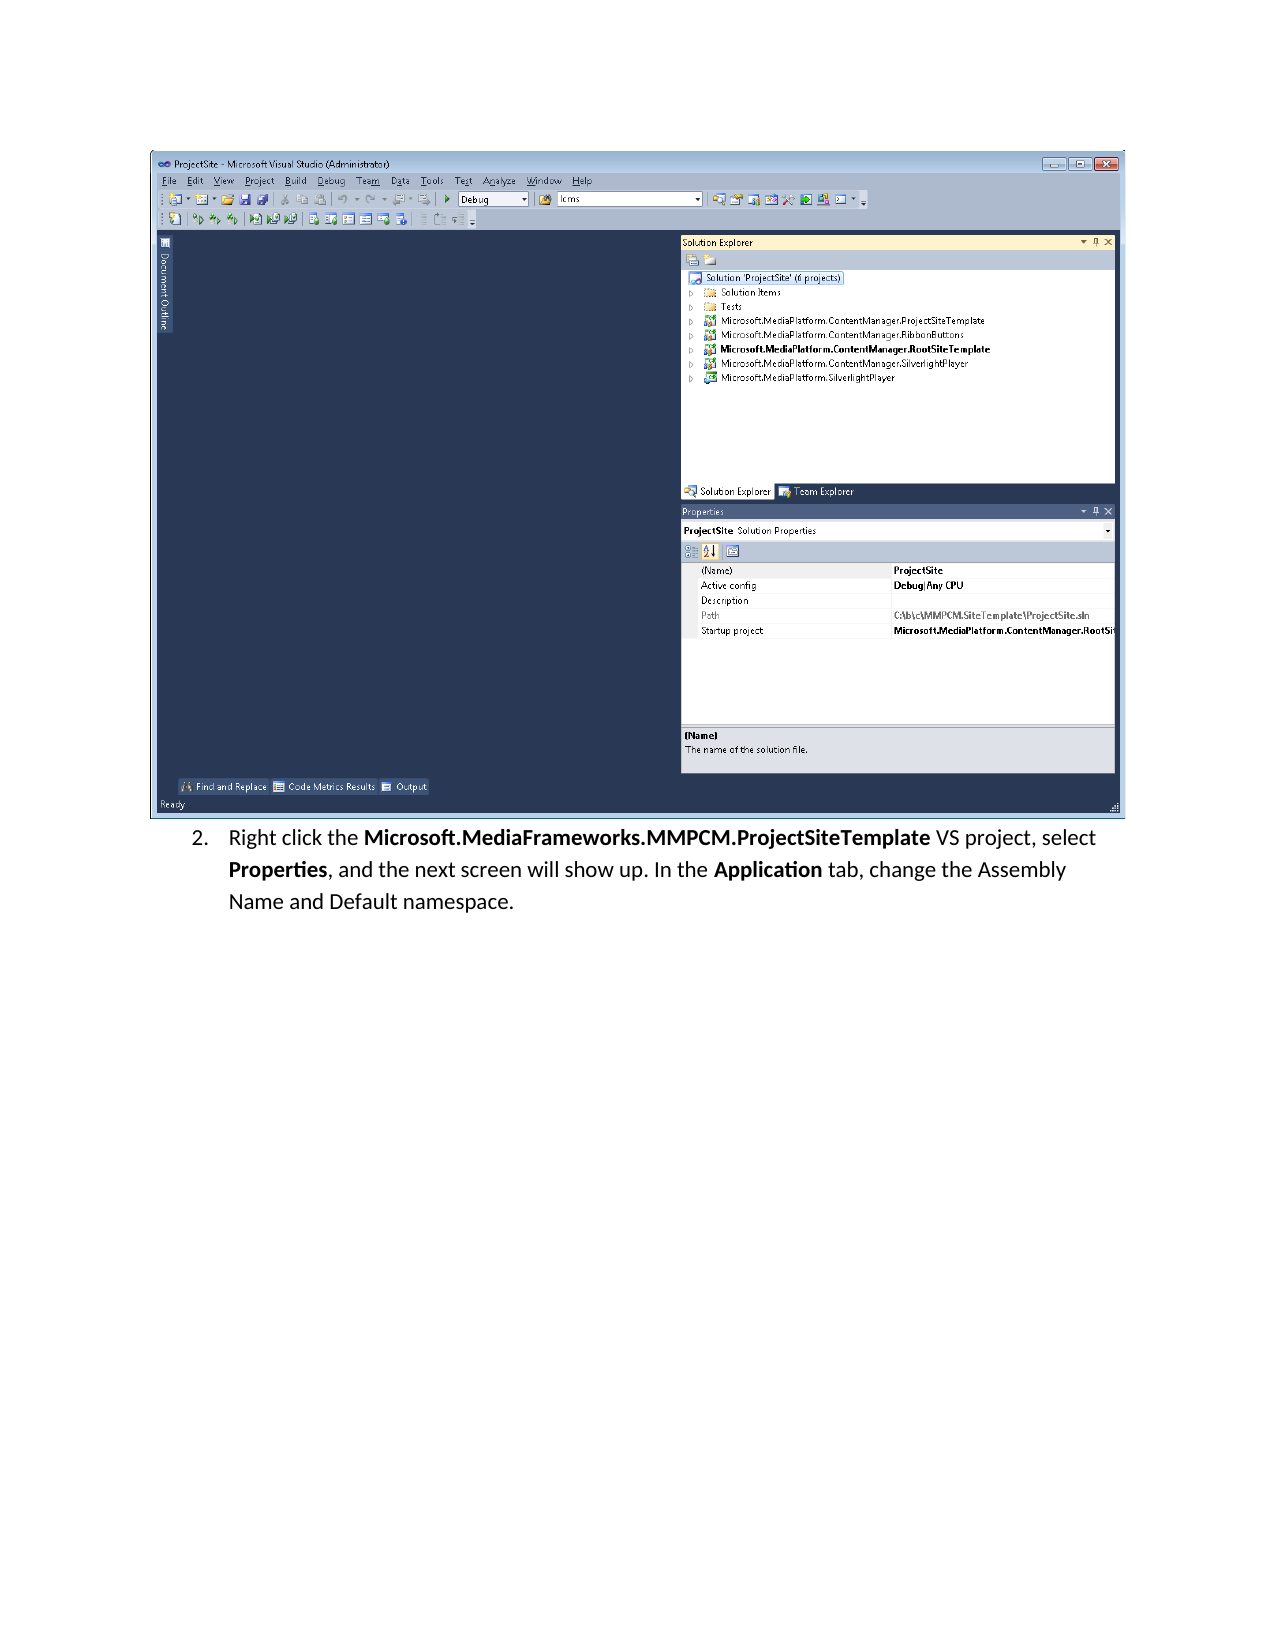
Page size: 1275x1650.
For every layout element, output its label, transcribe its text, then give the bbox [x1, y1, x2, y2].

list Right click the Microsoft.MediaFrameworks.MMPCM.ProjectSiteTemplate VS project, select Properties, and the next screen will show up. In the Application tab, change the Assembly Name and Default namespace. [191, 823, 1125, 915]
picture [150, 150, 1125, 819]
